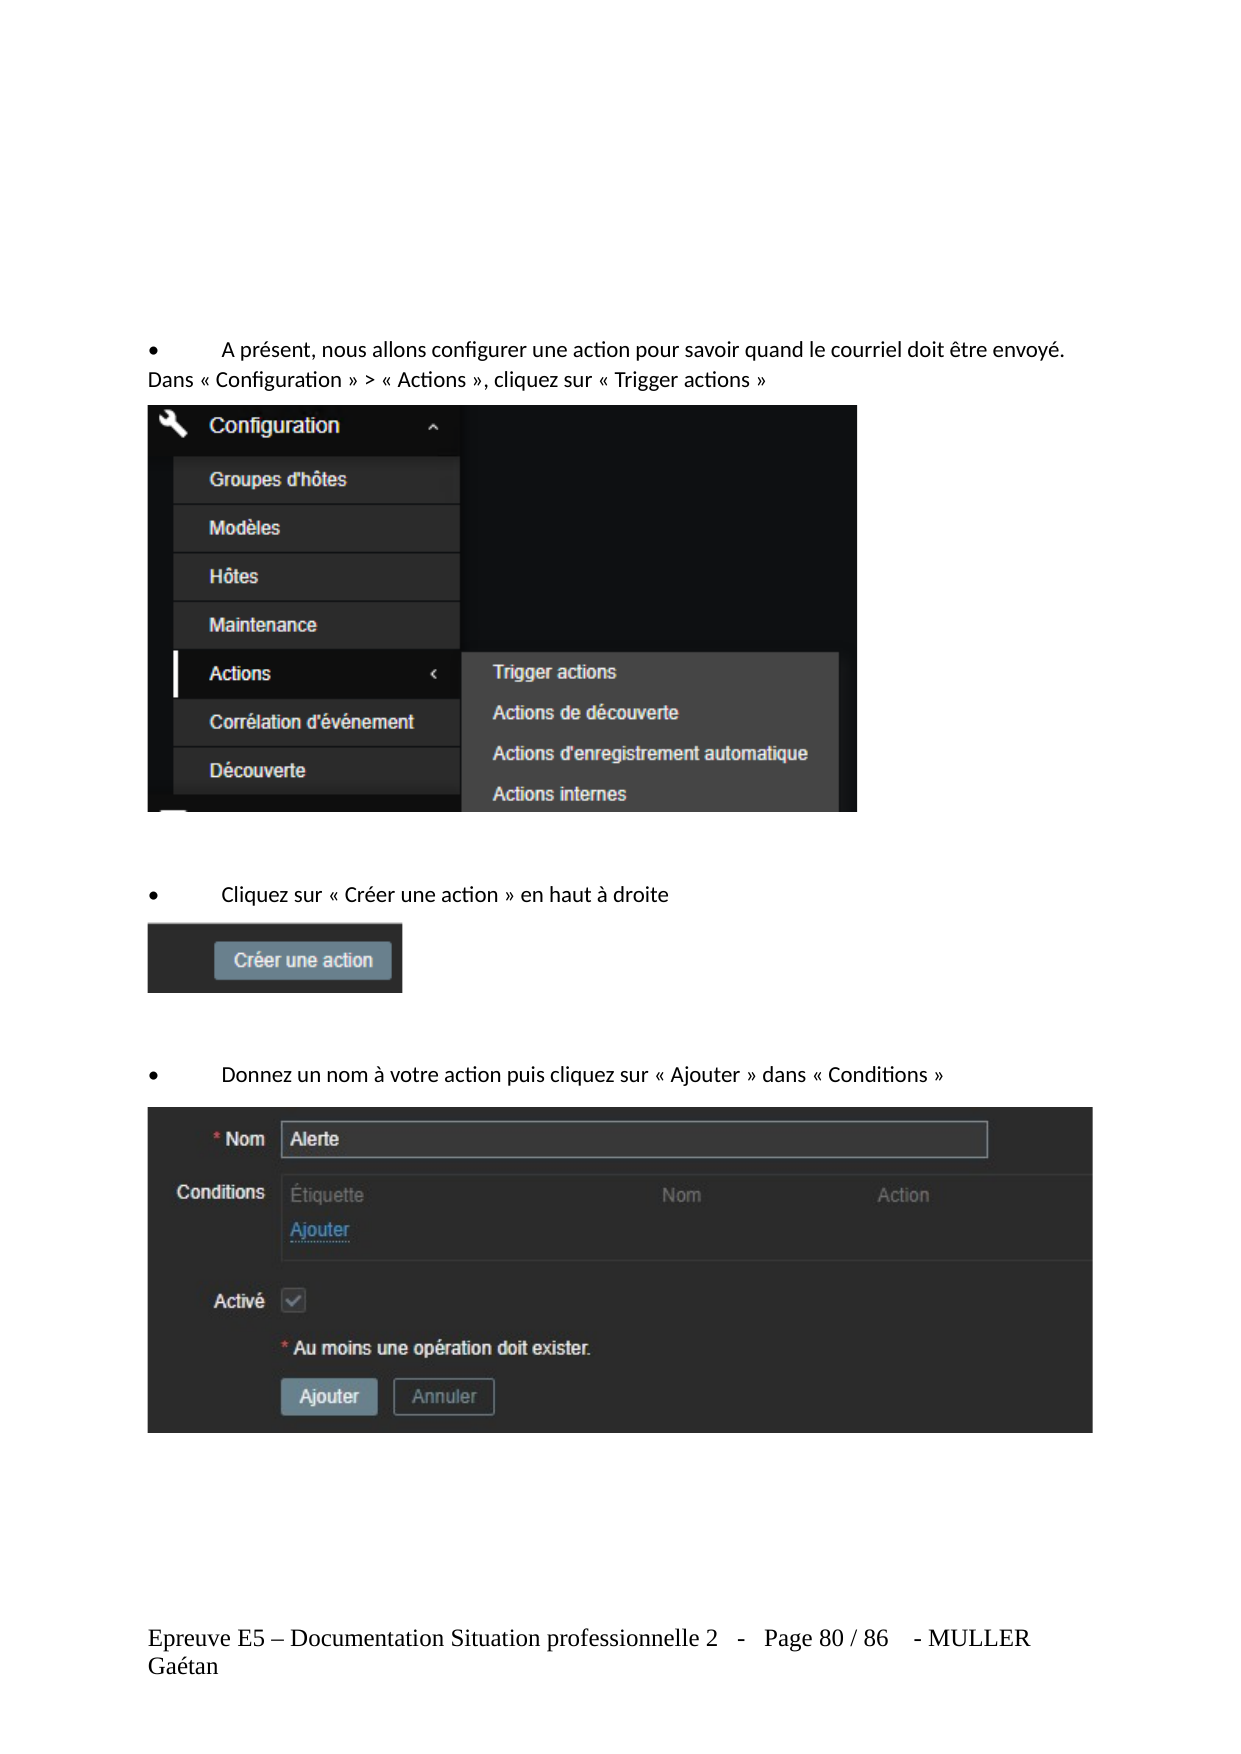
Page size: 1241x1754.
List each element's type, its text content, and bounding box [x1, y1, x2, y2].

picture [147, 922, 403, 993]
picture [147, 1107, 1093, 1433]
text • Cliquez sur « Créer une action » en haut à droite [148, 880, 1093, 908]
text • Donnez un nom à votre action puis cliquez sur « Ajouter » dans « Conditions » [148, 1060, 1093, 1088]
picture [147, 405, 858, 812]
text • A présent, nous allons configurer une action pour savoir quand le courriel doit être envoyé. Dans « Configuration » > « Actions », cliquez sur « Trigger actions » [148, 335, 1093, 393]
